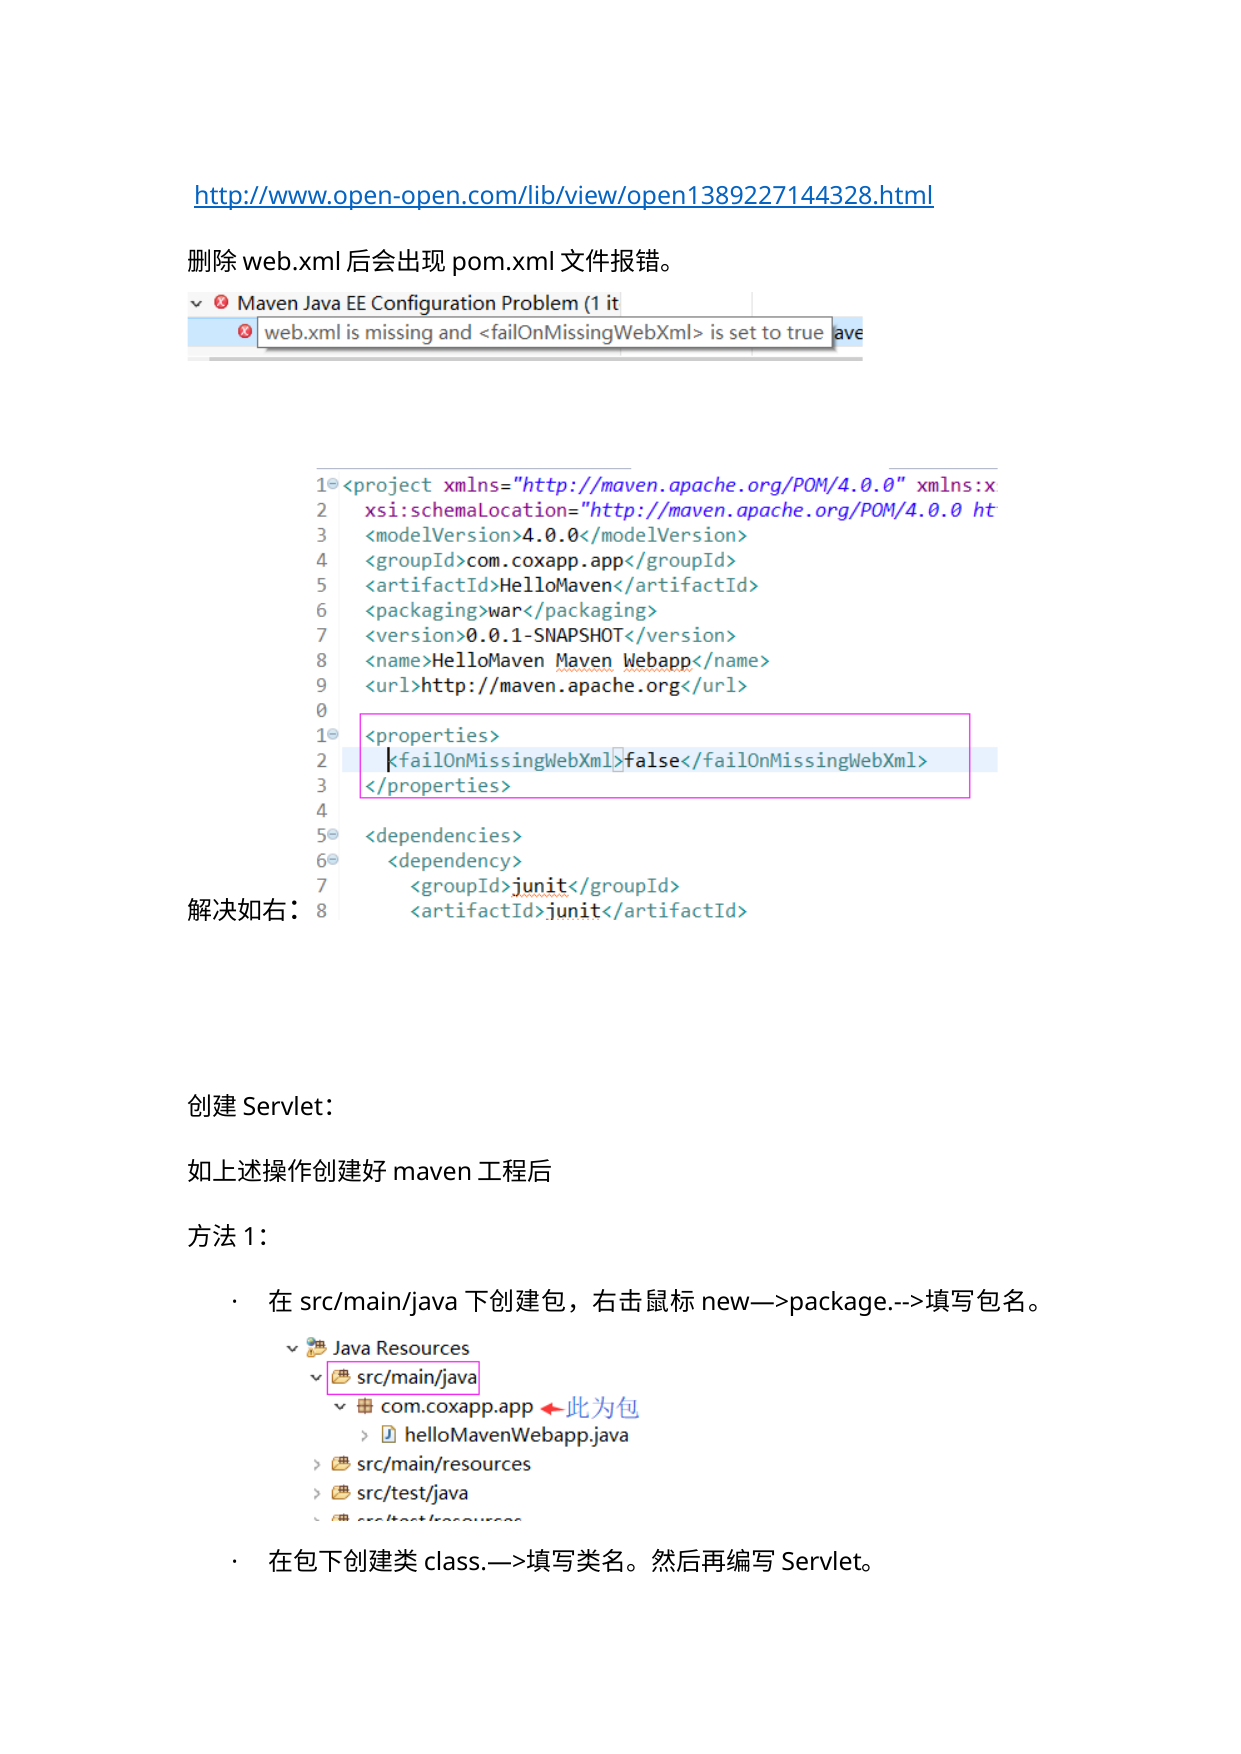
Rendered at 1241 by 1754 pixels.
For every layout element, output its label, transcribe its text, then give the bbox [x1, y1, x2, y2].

list 在包下创建类class.—>填写类名。然后再编写Servlet。 [231, 1527, 1053, 1592]
text http://www.open-open.com/lib/view/open1389227144328.html [187, 162, 1053, 227]
picture [316, 468, 998, 920]
picture [187, 292, 863, 361]
text 创建Servlet： [187, 1072, 1053, 1137]
text 如上述操作创建好maven工程后 [187, 1137, 1053, 1202]
text 方法1： [187, 1202, 1053, 1267]
text 删除web.xml后会出现pom.xml文件报错。 [187, 227, 1053, 292]
picture [268, 1332, 777, 1521]
